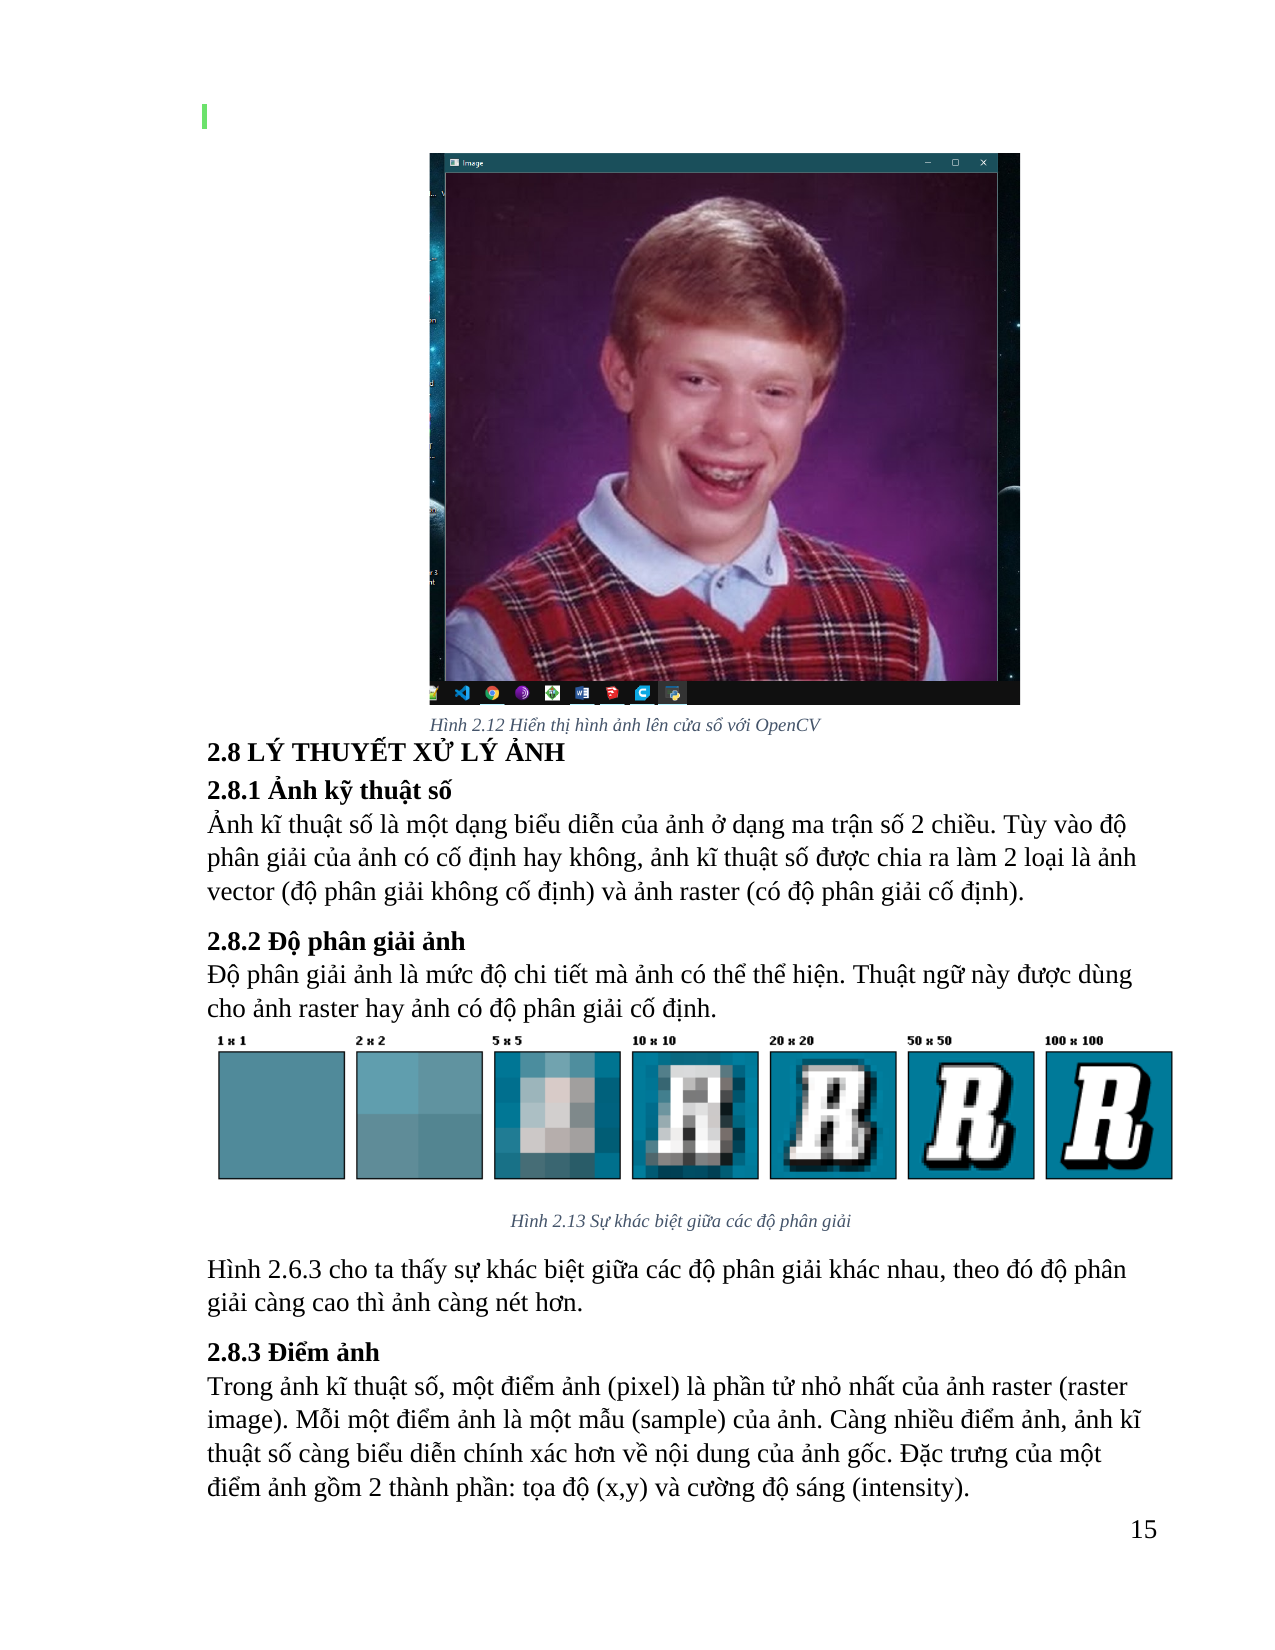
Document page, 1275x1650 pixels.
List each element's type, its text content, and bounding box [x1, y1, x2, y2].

subtitle 2.8.2 Độ phân giải ảnh [207, 925, 1157, 956]
subtitle 2.8.1 Ảnh kỹ thuật số [207, 774, 1157, 805]
text Trong ảnh kĩ thuật số, một điểm ảnh (pixel) là phần tử nhỏ nhất của ảnh raster (raster image). Mỗi một điểm ảnh là một mẫu (sample) của ảnh. Càng nhiều điểm ảnh, ảnh kĩ thuật số càng biểu diễn chính xác hơn về nội dung của ảnh gốc. Đặc trưng của một điểm ảnh gồm 2 thành phần: tọa độ (x,y) và cường độ sáng (intensity). [207, 1370, 1157, 1502]
picture [429, 153, 1021, 705]
text Ảnh kĩ thuật số là một dạng biểu diễn của ảnh ở dạng ma trận số 2 chiều. Tùy vào độ phân giải của ảnh có cố định hay không, ảnh kĩ thuật số được chia ra làm 2 loại là ảnh vector (độ phân giải không cố định) và ảnh raster (có độ phân giải cố định). [207, 808, 1157, 906]
text Độ phân giải ảnh là mức độ chi tiết mà ảnh có thể thể hiện. Thuật ngữ này được dùng cho ảnh raster hay ảnh có độ phân giải cố định. [207, 958, 1157, 1025]
text Hình 2.13 Sự khác biệt giữa các độ phân giải [207, 1210, 1157, 1232]
subtitle 2.8.3 Điểm ảnh [207, 1336, 1157, 1368]
picture [206, 1025, 1185, 1192]
text Hình 2.6.3 cho ta thấy sự khác biệt giữa các độ phân giải khác nhau, theo đó độ phân giải càng cao thì ảnh càng nét hơn. [207, 1253, 1157, 1317]
